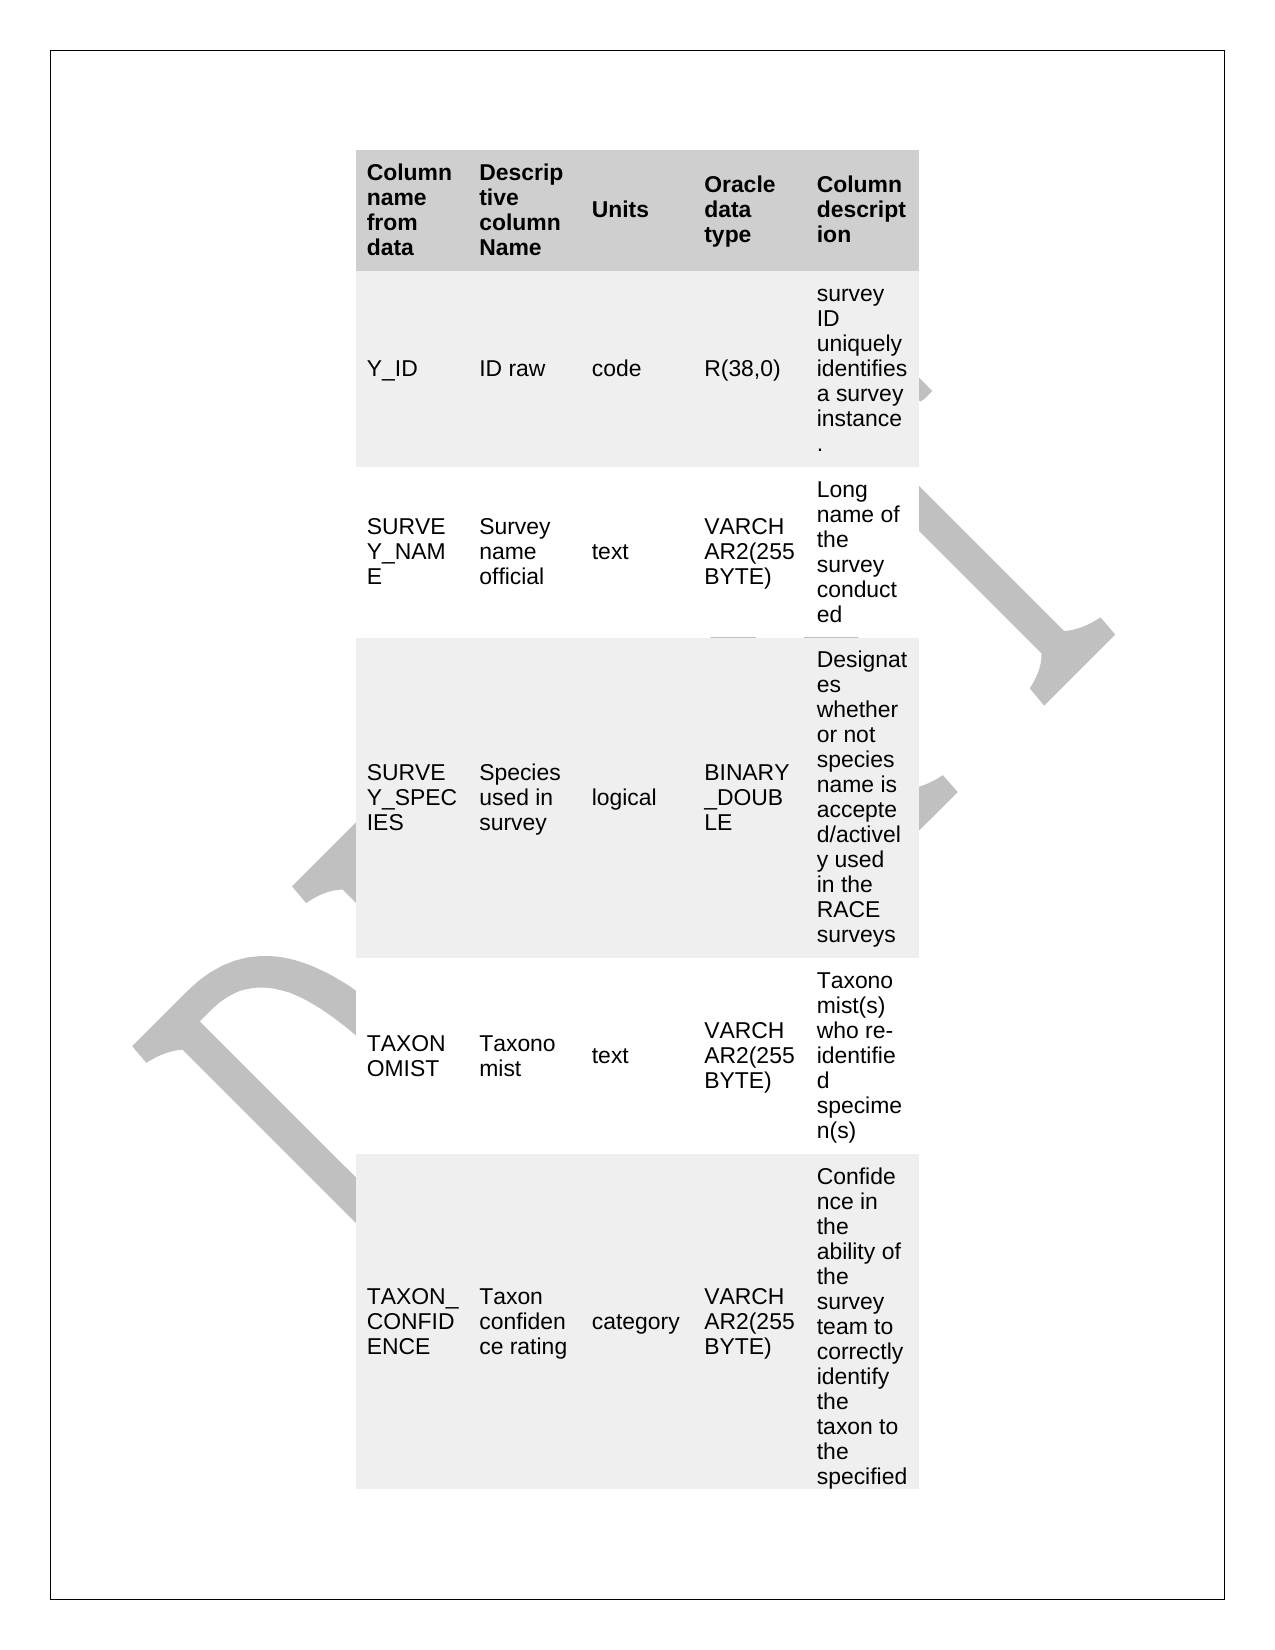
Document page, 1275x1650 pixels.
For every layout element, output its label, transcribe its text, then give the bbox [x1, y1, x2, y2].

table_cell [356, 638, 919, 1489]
table_header Column description [806, 150, 919, 271]
table_header Column name from data [356, 150, 469, 271]
table_header Oracle data type [694, 150, 806, 271]
table_header Descriptive column Name [469, 150, 581, 271]
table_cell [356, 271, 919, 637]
table_header Units [581, 150, 694, 271]
